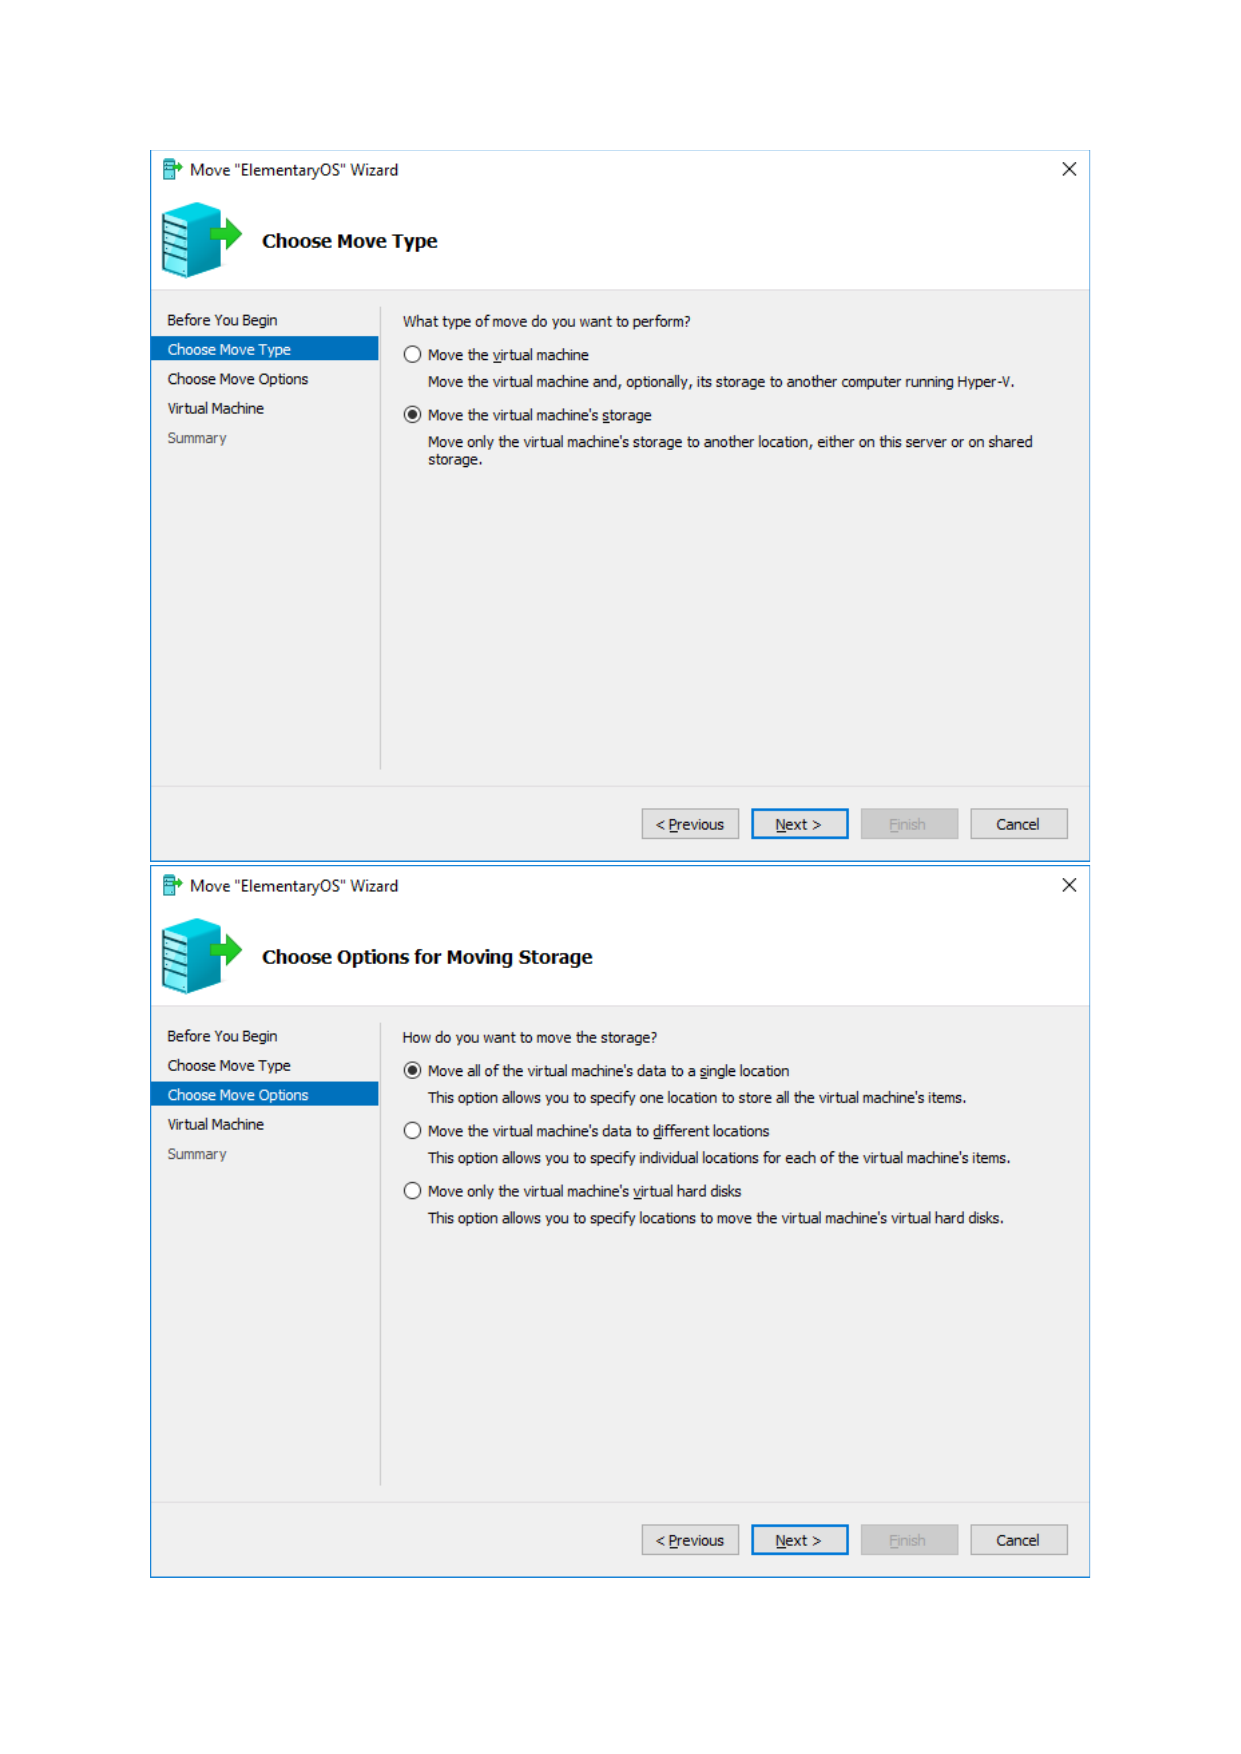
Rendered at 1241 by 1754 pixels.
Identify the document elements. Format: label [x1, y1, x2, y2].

picture [150, 150, 1091, 862]
picture [150, 865, 1091, 1578]
